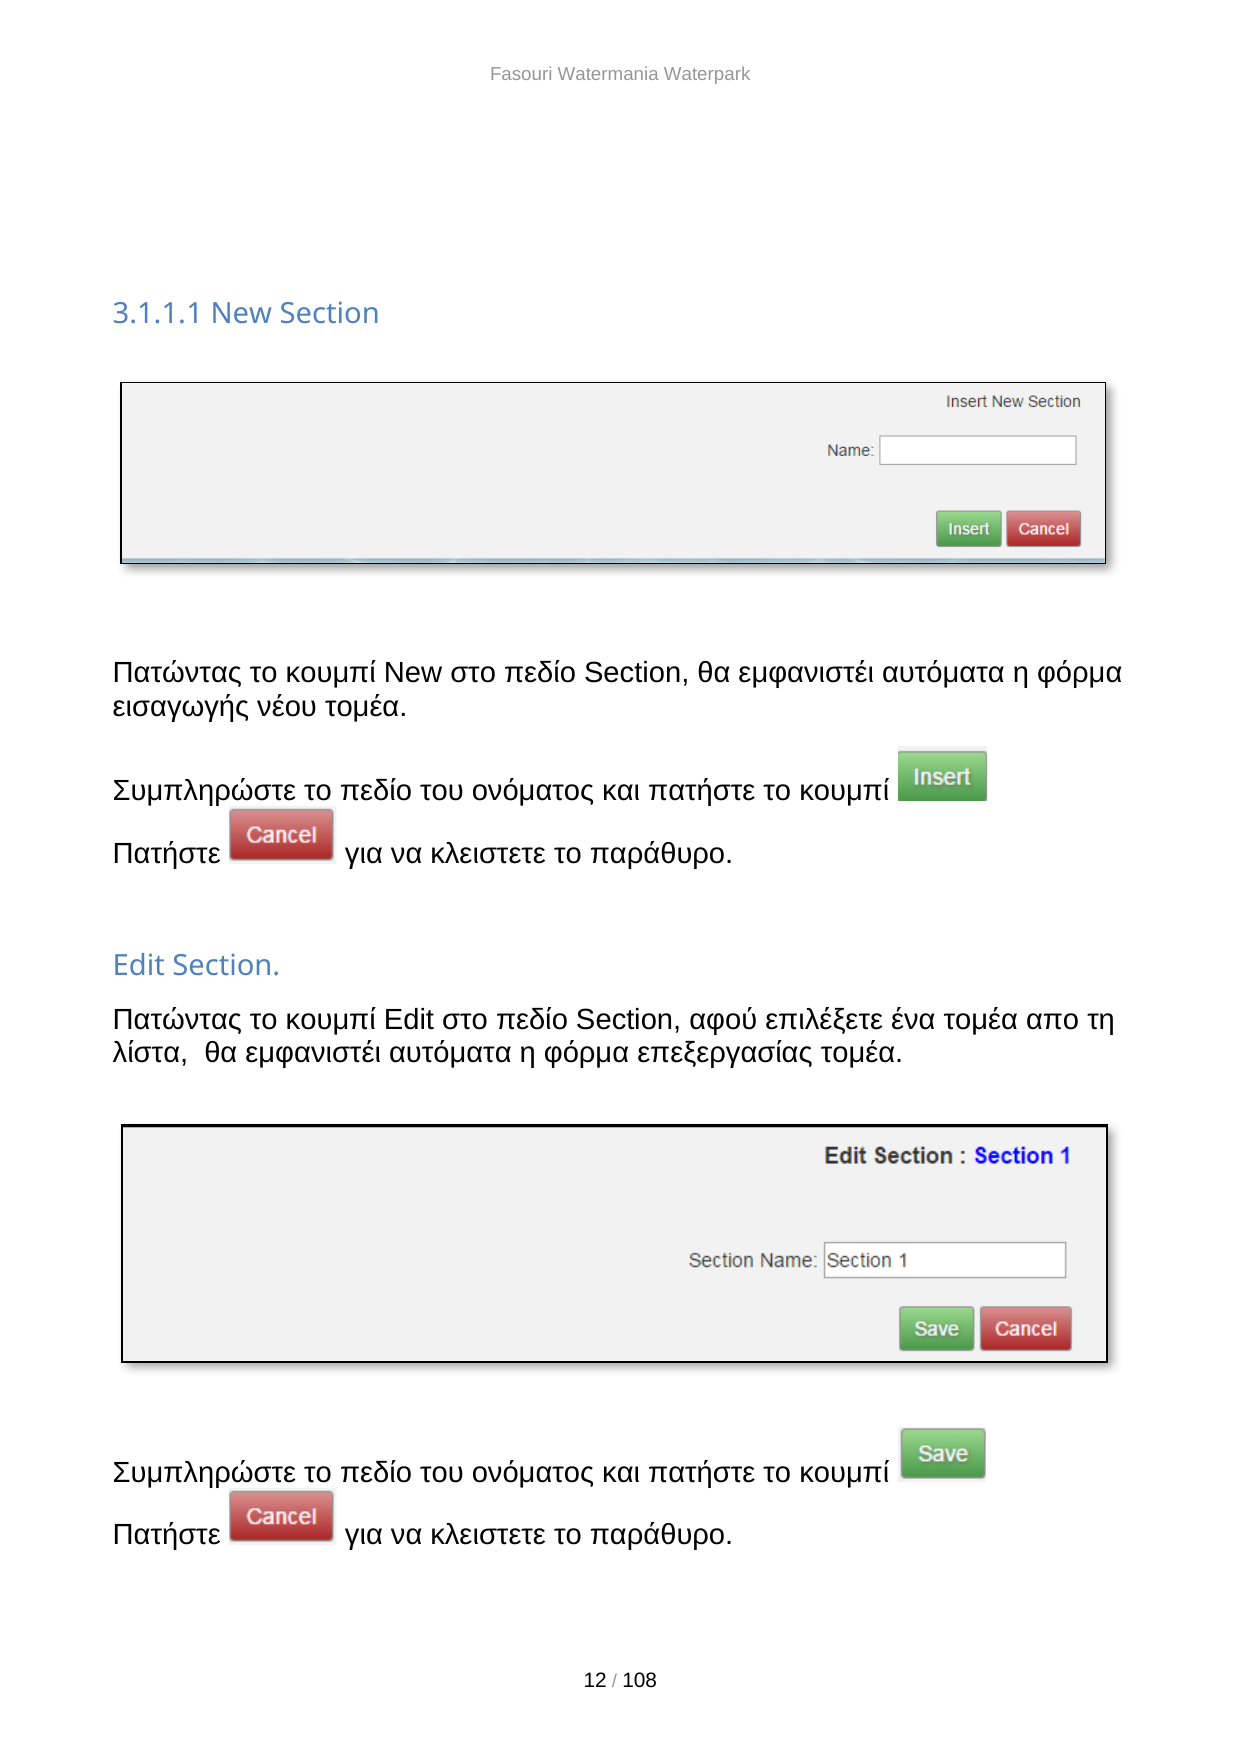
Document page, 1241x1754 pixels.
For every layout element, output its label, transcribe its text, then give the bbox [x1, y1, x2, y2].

picture [122, 383, 1105, 563]
picture [898, 746, 988, 801]
text Πατώντας το κουμπί New στο πεδίο Section, θα εμφανιστέι αυτόματα η φόρμα εισαγωγής νέου τομέα. [112, 655, 1128, 722]
text Πατήστε για να κλειστετε το παράθυρο. [112, 807, 1128, 869]
text Συμπληρώστε το πεδίο του ονόματος και πατήστε το κουμπί [112, 746, 1128, 807]
text Πατήστε για να κλειστετε το παράθυρο. [112, 1488, 1128, 1551]
text Συμπληρώστε το πεδίο του ονόματος και πατήστε το κουμπί [112, 1427, 1128, 1488]
text Πατώντας το κουμπί Edit στο πεδίο Section, αφού επιλέξετε ένα τομέα απο τη λίστα, θα εμφανιστέι αυτόματα η φόρμα επεξεργασίας τομέα. [112, 1002, 1128, 1069]
picture [898, 1427, 986, 1482]
picture [228, 1488, 337, 1545]
text Edit Section. [110, 942, 1130, 986]
picture [228, 806, 337, 864]
text 3.1.1.1 New Section [110, 290, 1130, 334]
picture [123, 1126, 1106, 1361]
